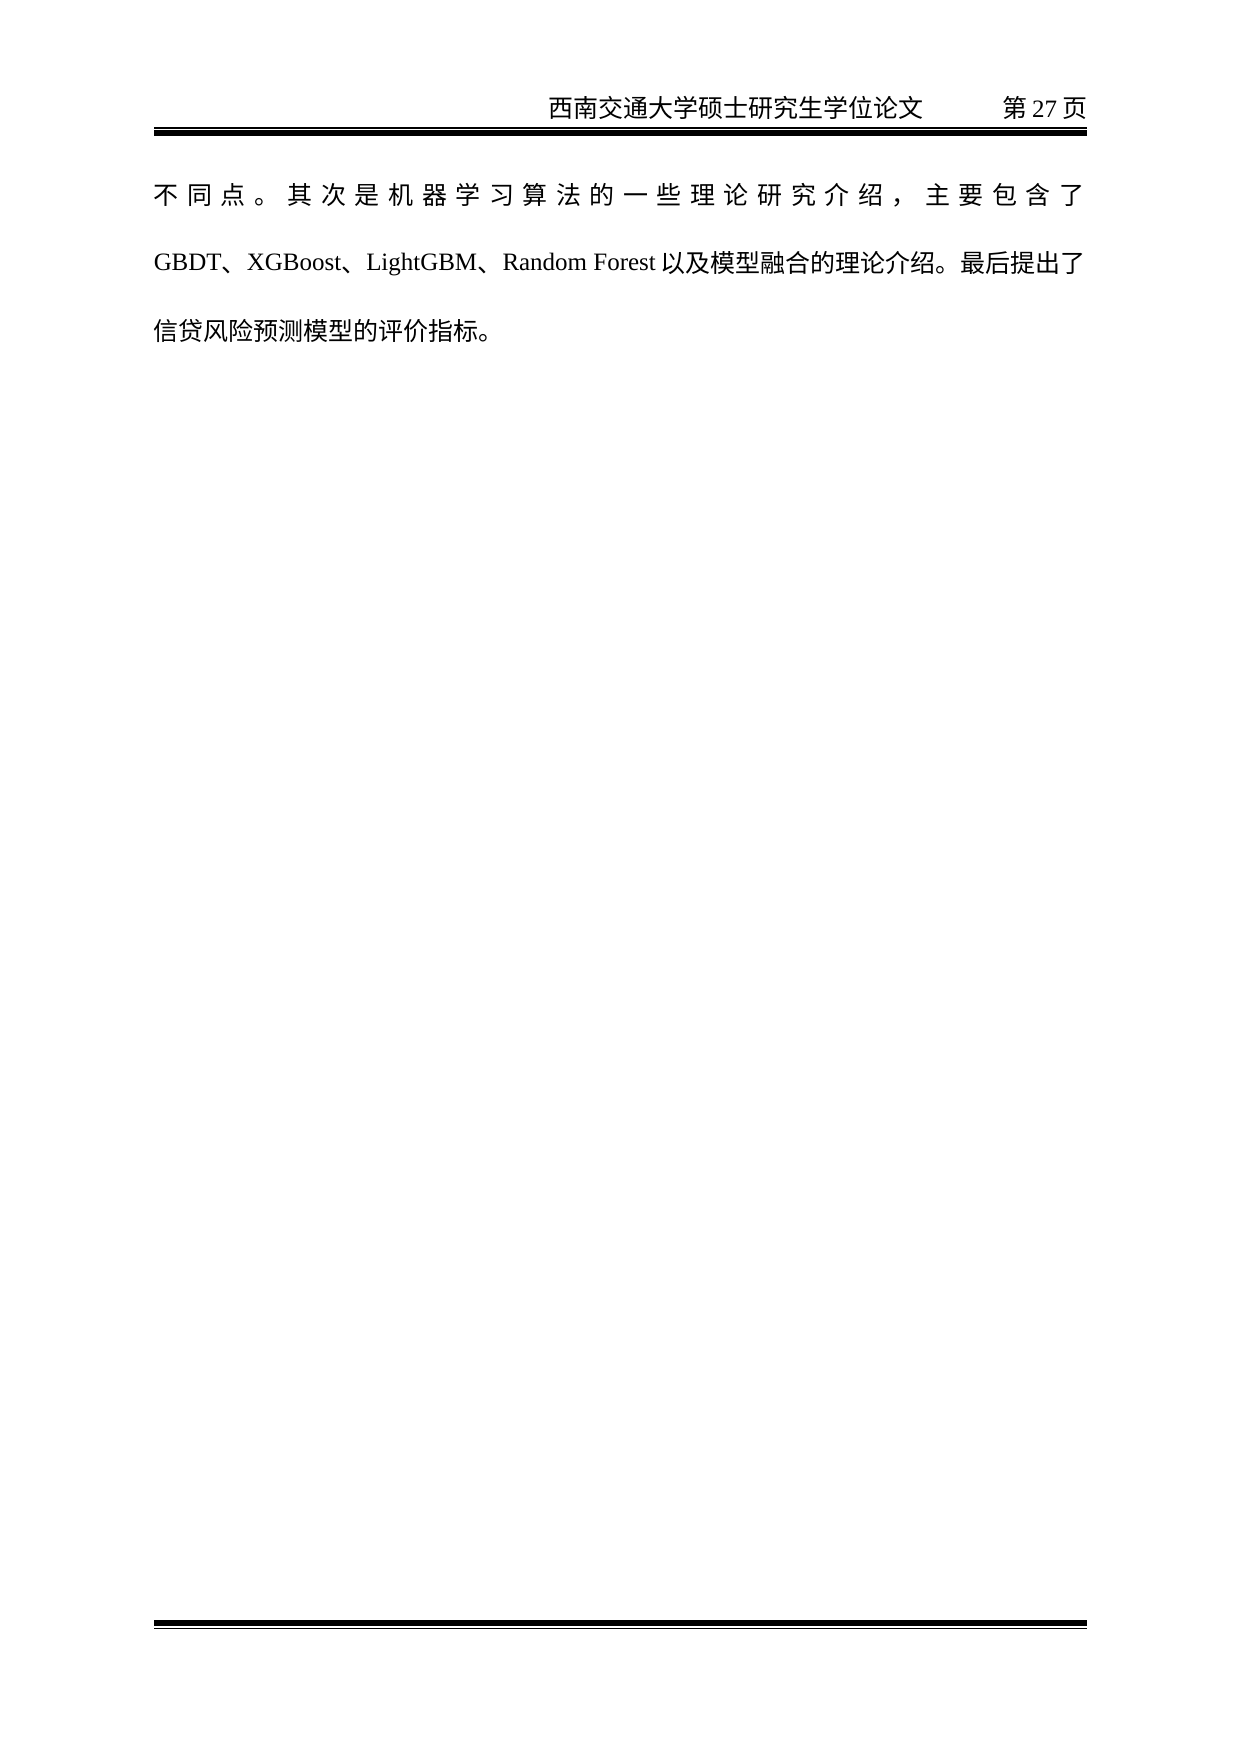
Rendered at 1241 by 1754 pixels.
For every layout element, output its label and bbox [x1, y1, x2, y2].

text [153, 160, 1087, 364]
